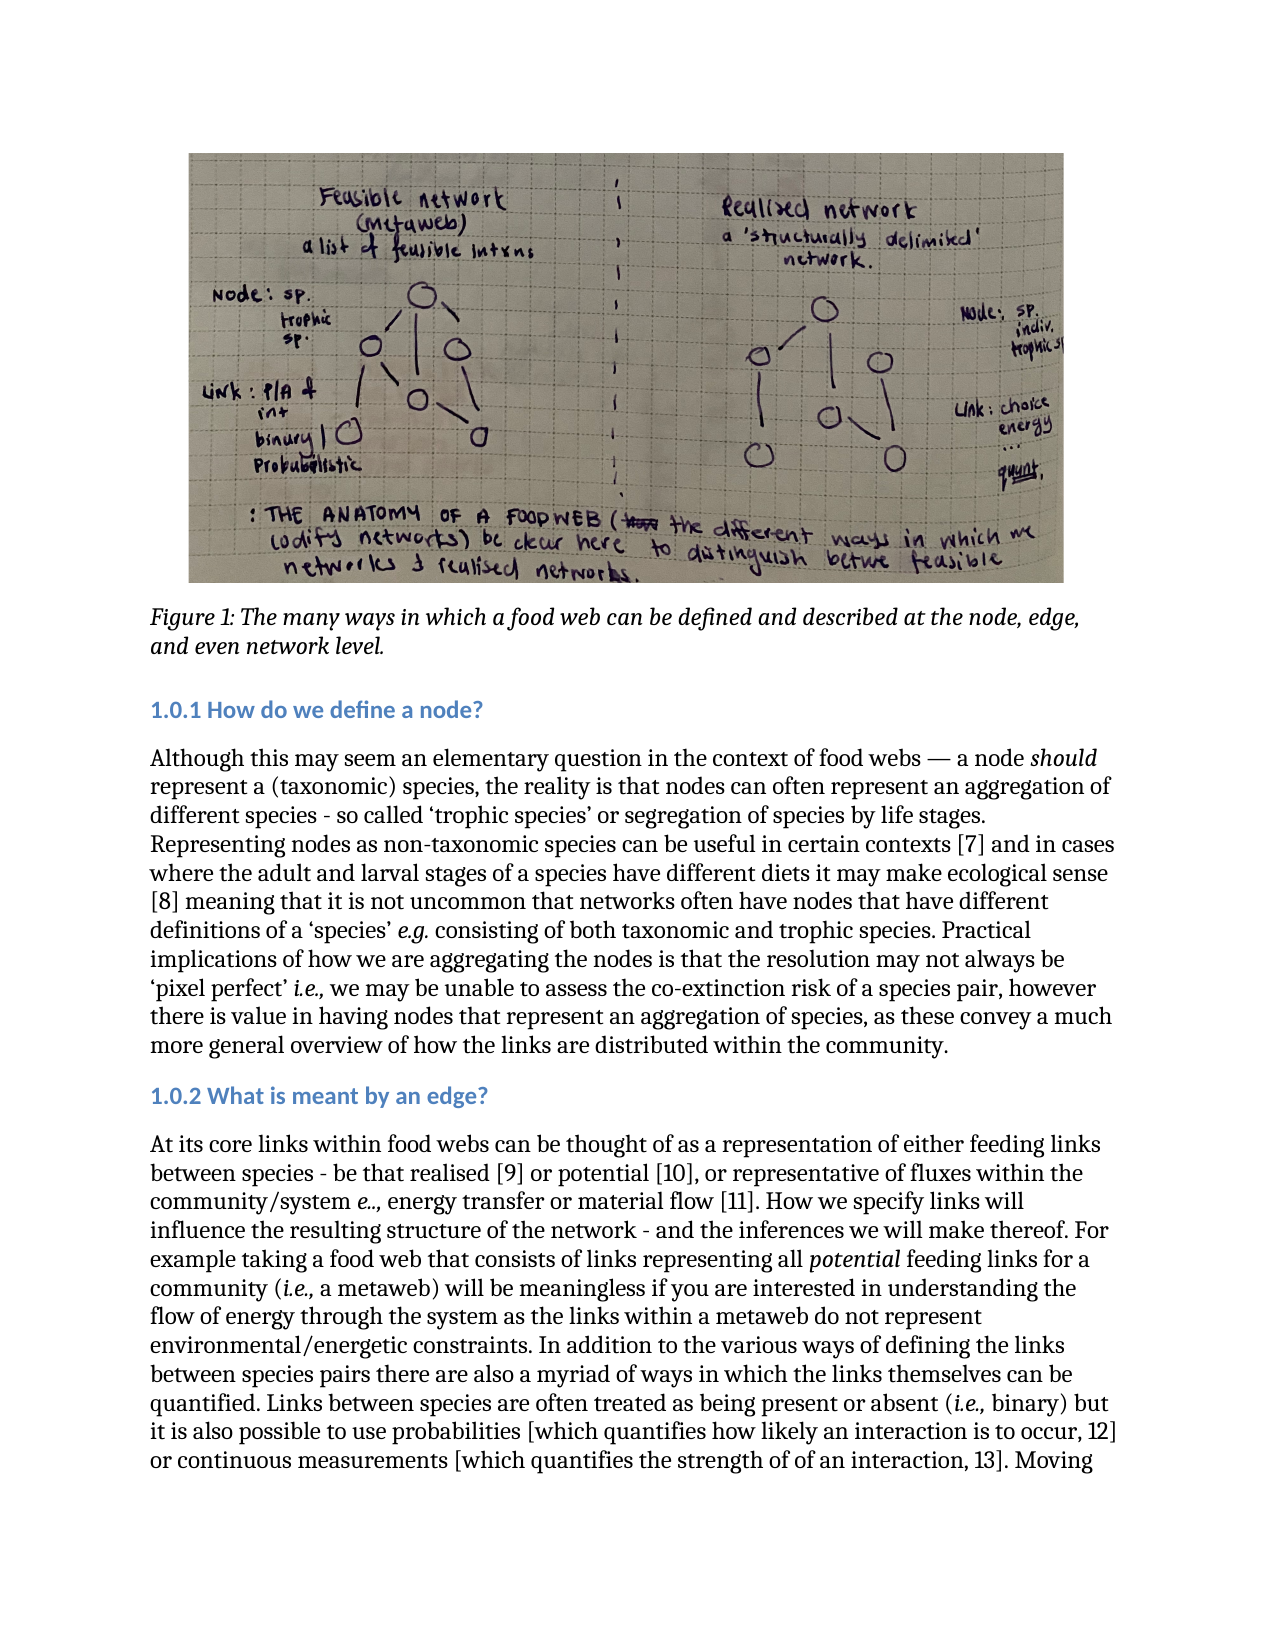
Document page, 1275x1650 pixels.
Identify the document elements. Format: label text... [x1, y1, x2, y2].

table_header Figure 1: The many ways in which a food web can be defined and described at the node, edge, and even network level. [139, 150, 1114, 673]
picture [188, 153, 1064, 583]
subtitle 1.0.2 What is meant by an edge? [150, 1081, 1125, 1111]
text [150, 1130, 1125, 1475]
subtitle 1.0.1 How do we define a node? [150, 694, 1125, 725]
text Although this may seem an elementary question in the context of food webs — a node should represent a (taxonomic) species, the reality is that nodes can often represent an aggregation of different species - so called ‘trophic species’ or segregation of species by life stages. Representing nodes as non-taxonomic species can be useful in certain contexts [7] and in cases where the adult and larval stages of a species have different diets it may make ecological sense [8] meaning that it is not uncommon that networks often have nodes that have different definitions of a ‘species’ e.g. consisting of both taxonomic and trophic species. Practical implications of how we are aggregating the nodes is that the resolution may not always be ‘pixel perfect’ i.e., we may be unable to assess the co-extinction risk of a species pair, however there is value in having nodes that represent an aggregation of species, as these convey a much more general overview of how the links are distributed within the community. [150, 743, 1125, 1060]
